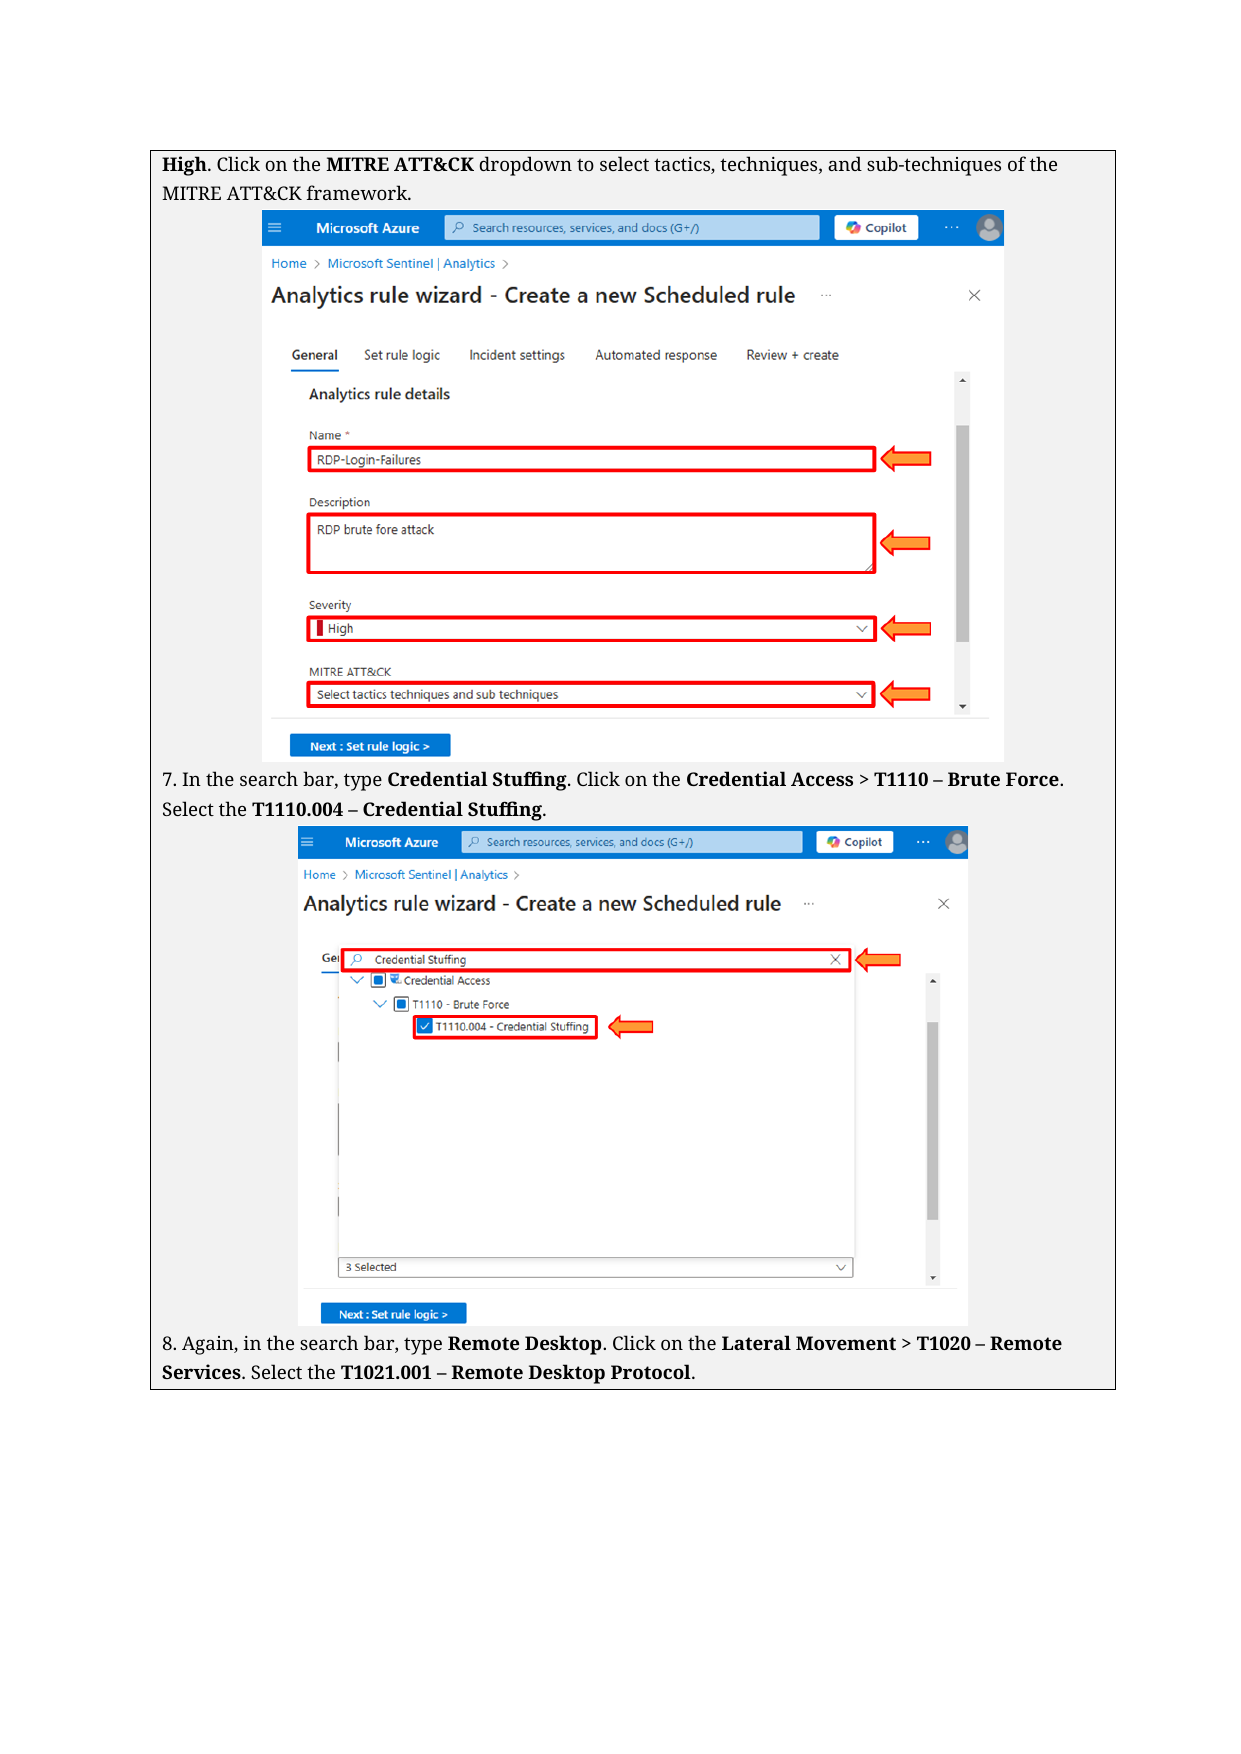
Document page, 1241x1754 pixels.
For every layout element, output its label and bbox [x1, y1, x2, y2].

picture [262, 209, 1005, 762]
picture [297, 825, 969, 1326]
table_header [151, 151, 1115, 1389]
